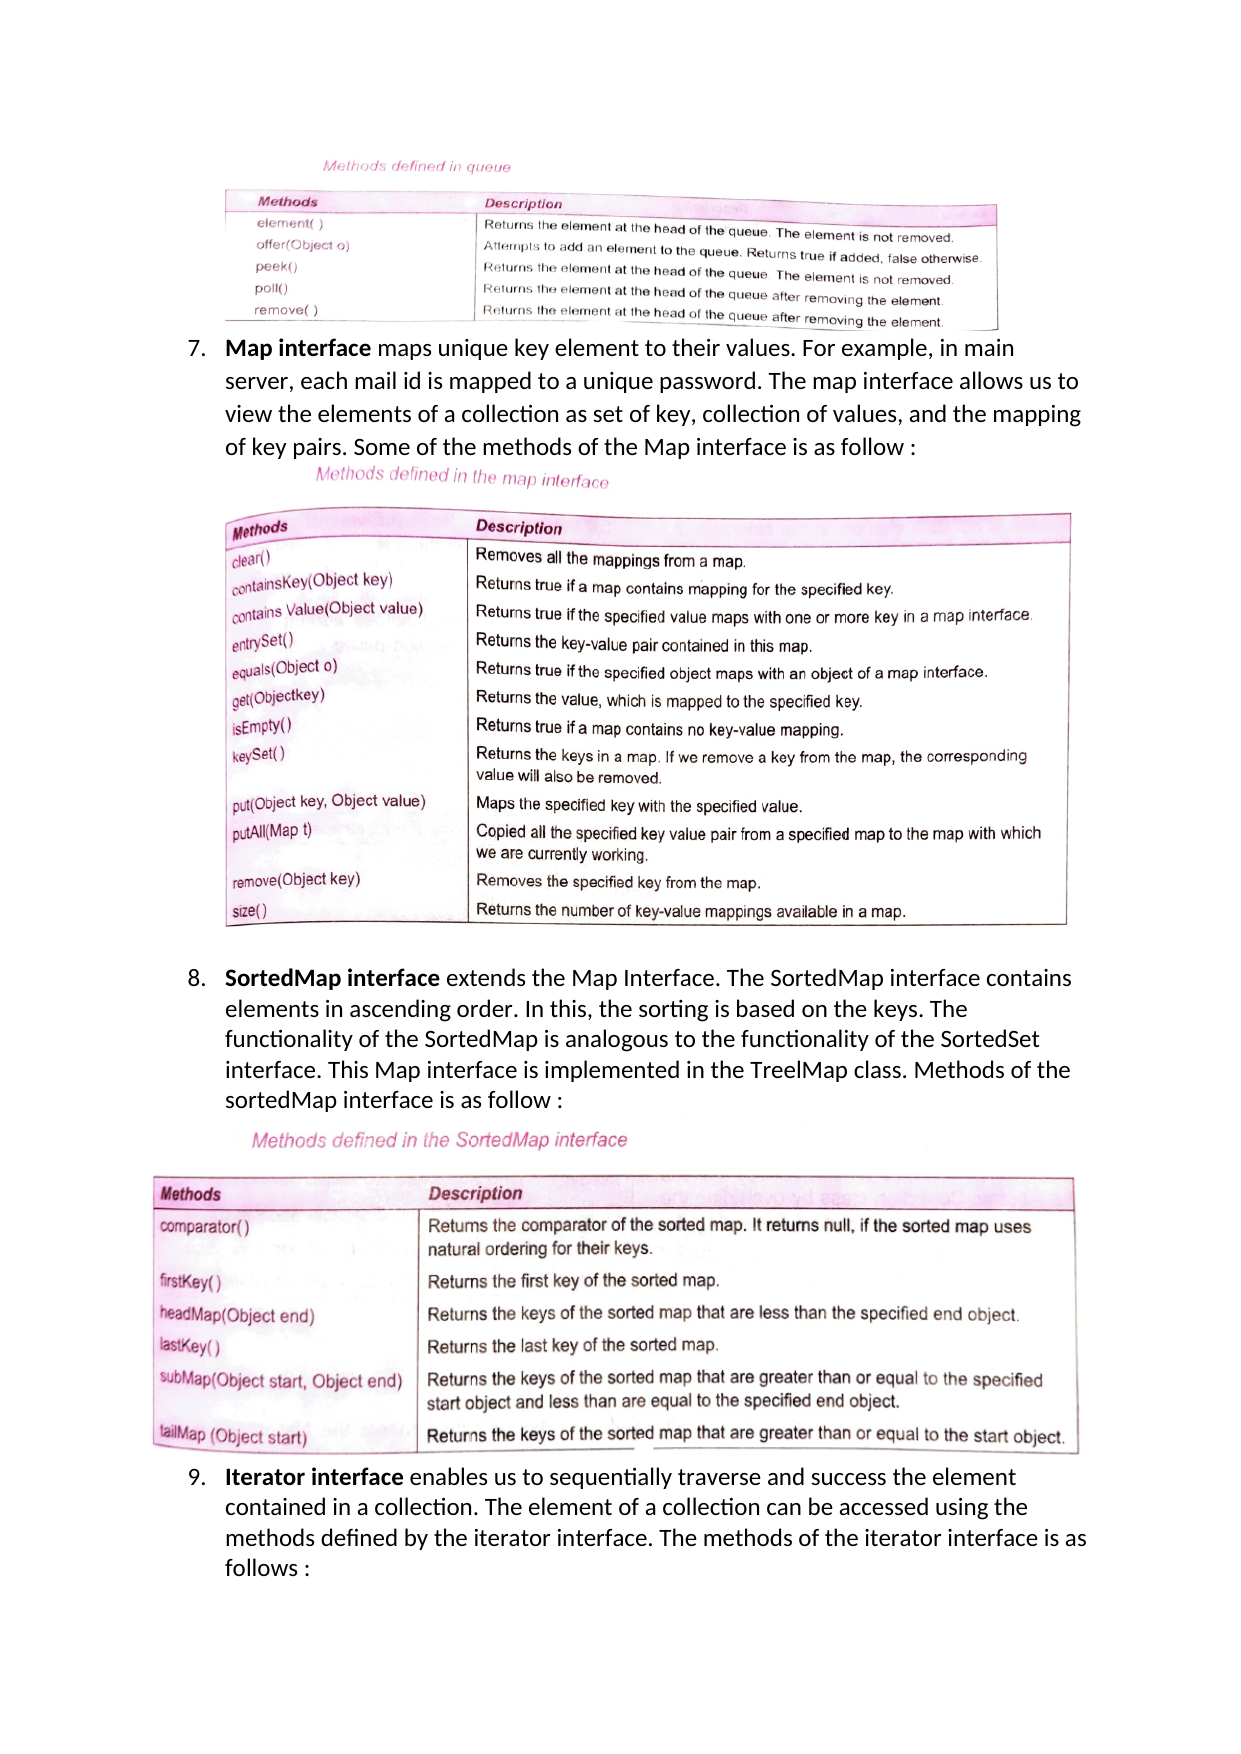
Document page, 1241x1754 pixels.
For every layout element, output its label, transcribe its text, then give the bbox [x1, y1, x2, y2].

picture [225, 463, 1073, 927]
list SortedMap interface extends the Map Interface. The SortedMap interface contains elements in ascending order. In this, the sorting is based on the keys. The functionality of the SortedMap is analogous to the functionality of the SortedSet interface. This Map interface is implemented in the TreelMap class. Methods of the sortedMap interface is as follow : [187, 962, 1090, 1115]
picture [225, 150, 999, 331]
list Iterator interface enables us to sequentially traverse and success the element contained in a collection. The element of a collection can be accessed using the methods defined by the iterator interface. The methods of the iterator interface is as follows : [187, 1461, 1090, 1583]
list Map interface maps unique key element to their values. For example, in main server, each mail id is mapped to a unique password. The map interface allows us to view the elements of a collection as set of key, collection of values, and the mapping of key pairs. Some of the methods of the Map interface is as follow : [187, 332, 1090, 462]
picture [150, 1115, 1091, 1461]
